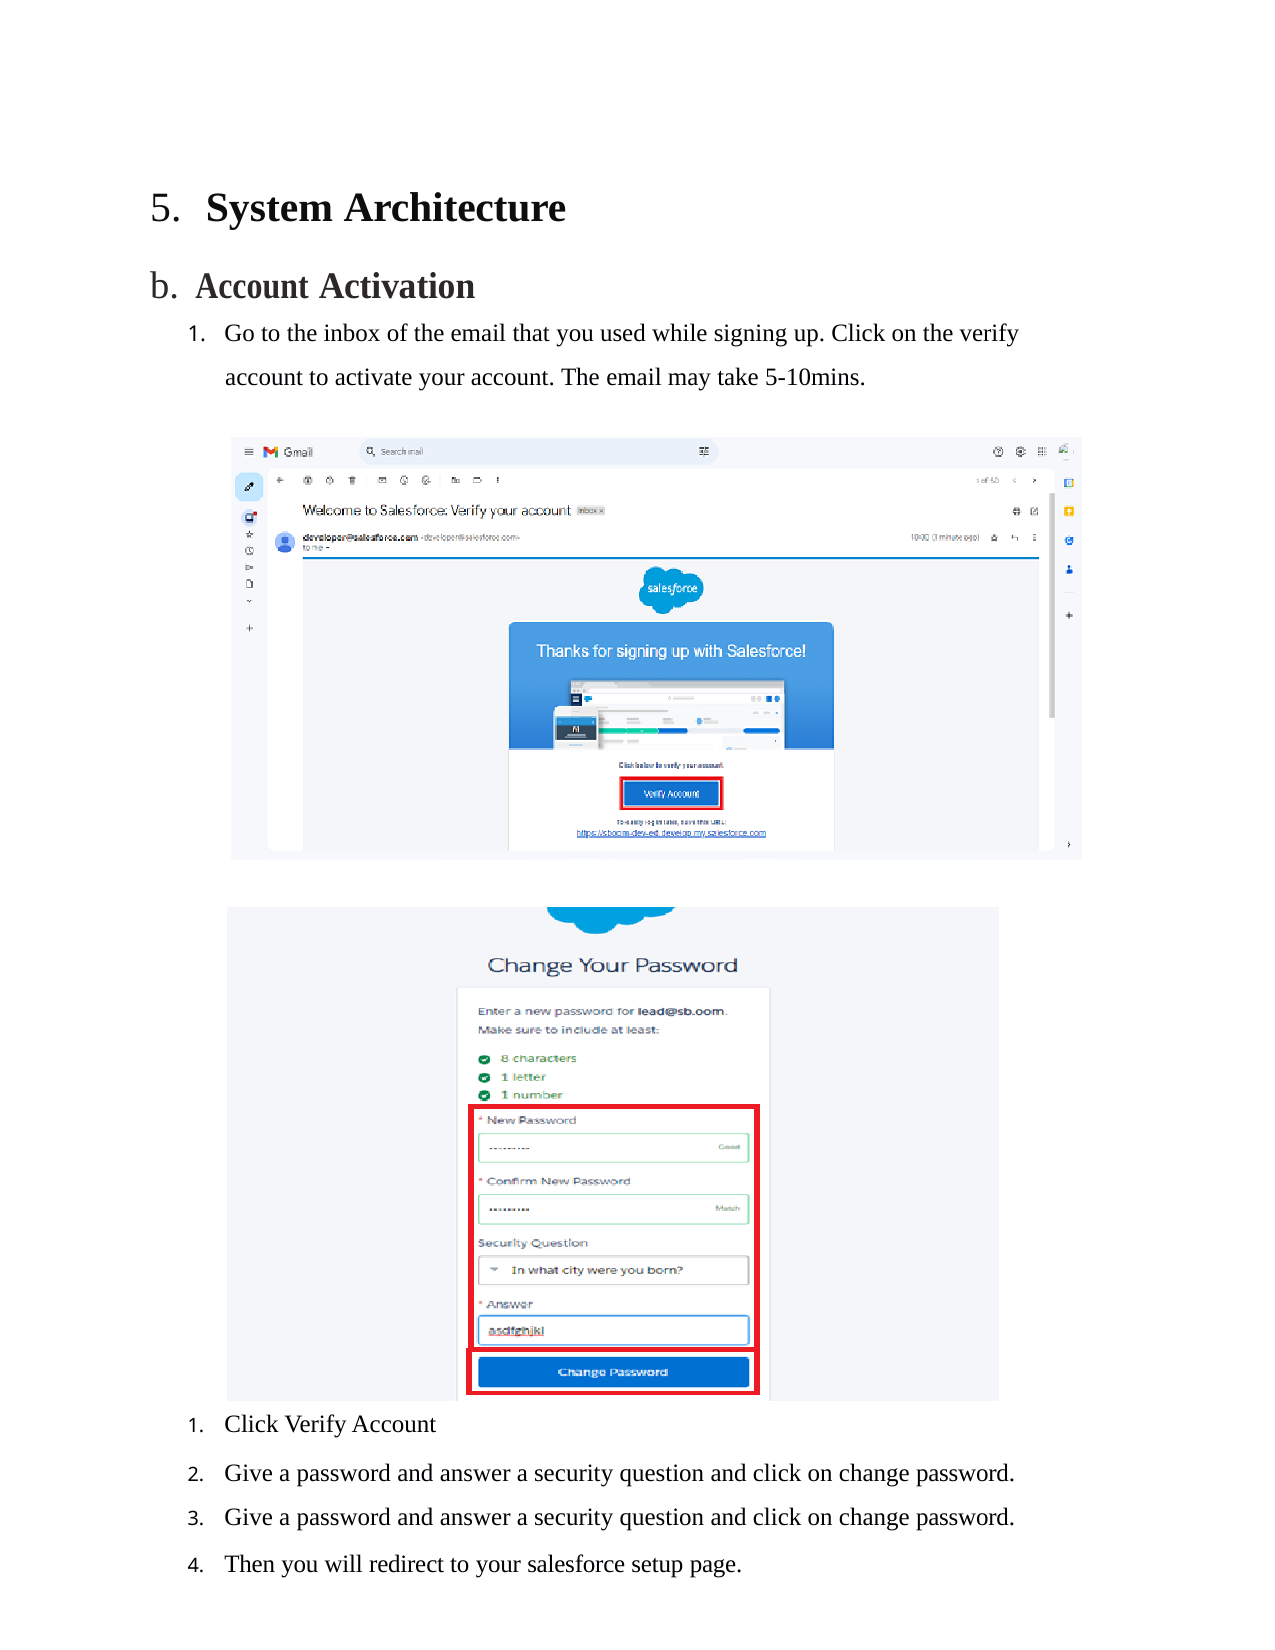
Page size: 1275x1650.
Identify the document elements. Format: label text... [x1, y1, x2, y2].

list Give a password and answer a security question and click on change password. [187, 1458, 1237, 1487]
list Then you will redirect to your salesforce setup page. [187, 1549, 1237, 1578]
list System Architecture [150, 183, 1237, 231]
list Go to the inbox of the email that you used while signing up. Click on the verify account to activate your account. The email may take 5-10mins. [187, 318, 1065, 391]
list Click Verify Account [187, 1409, 1237, 1439]
subtitle Account Activation [150, 256, 1237, 309]
picture [229, 435, 1083, 861]
list Give a password and answer a security question and click on change password. [187, 1502, 1237, 1531]
picture [225, 905, 1094, 1402]
